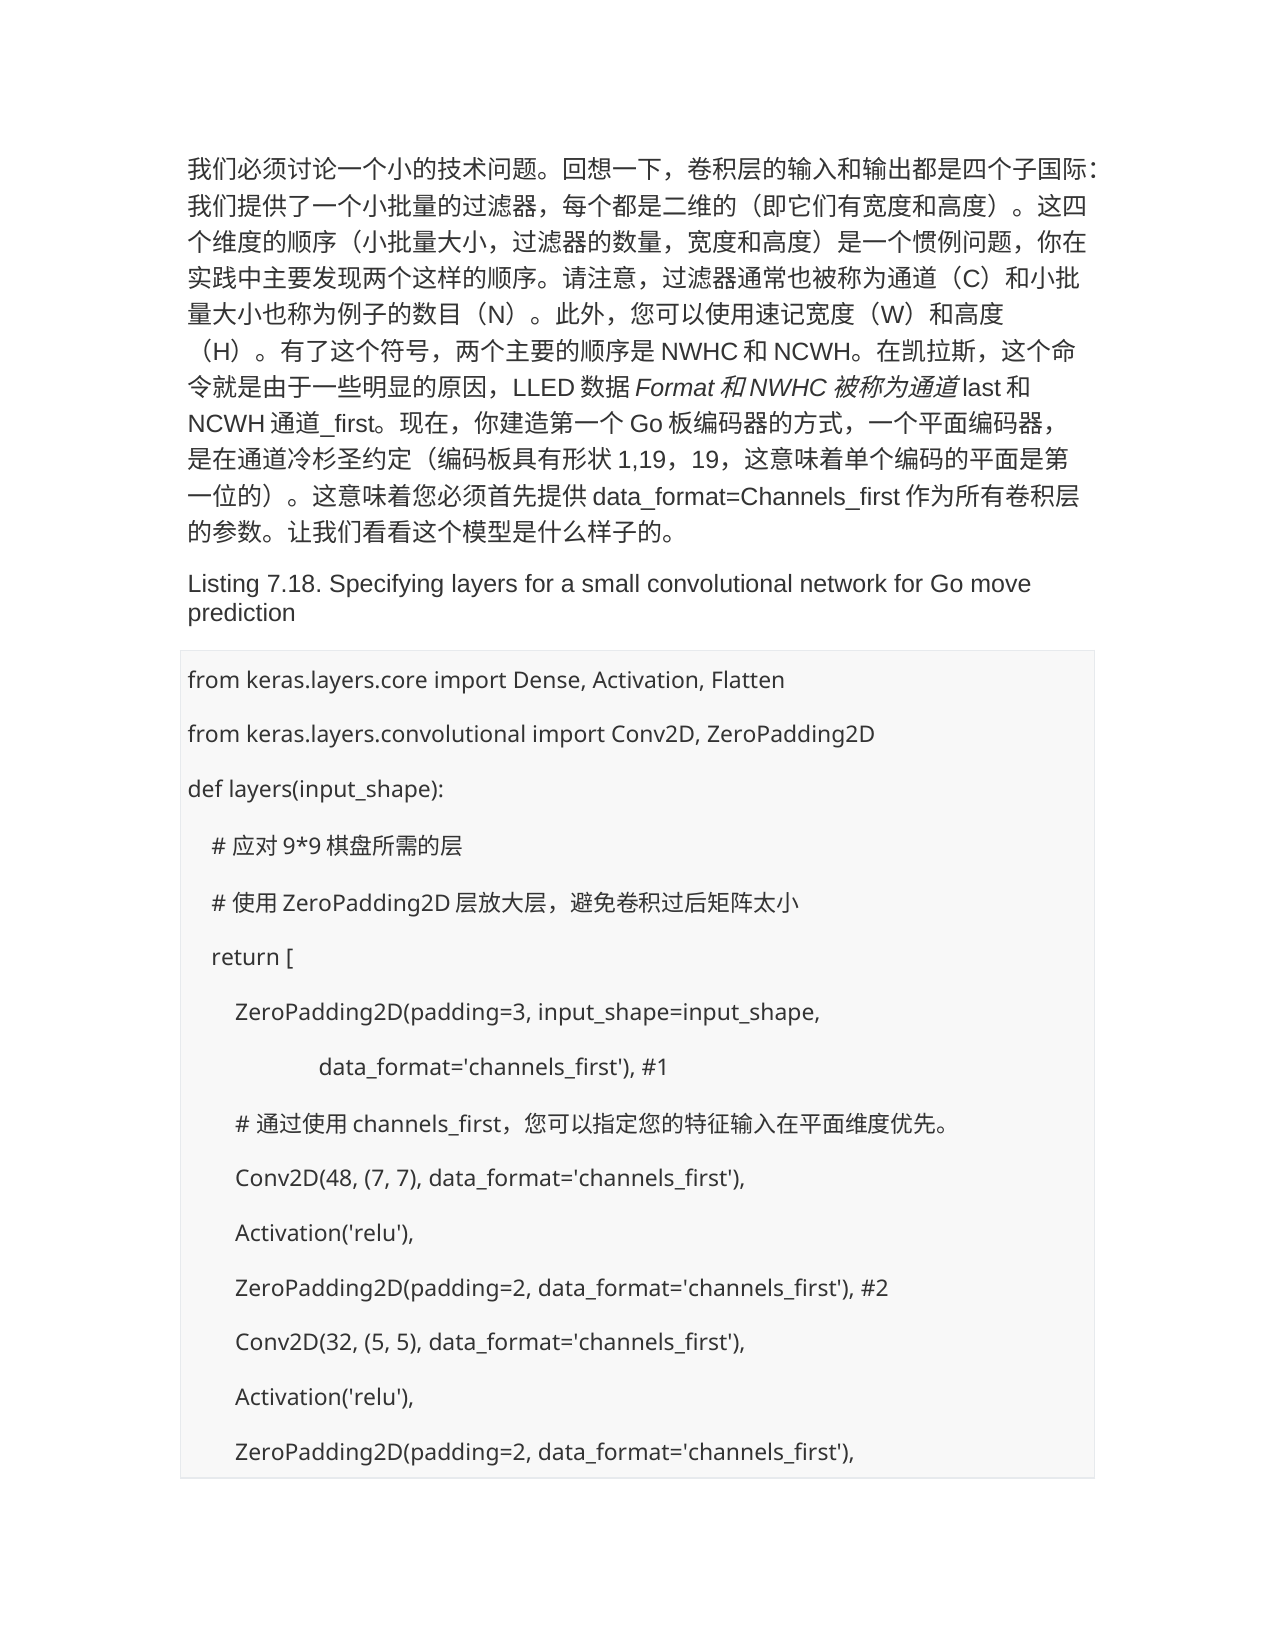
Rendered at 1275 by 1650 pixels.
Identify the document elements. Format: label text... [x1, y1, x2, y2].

text ZeroPadding2D(padding=3, input_shape=input_shape, [181, 982, 1094, 1027]
text Listing 7.18. Specifying layers for a small convolutional network for Go move prediction [187, 569, 1087, 626]
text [181, 1422, 1094, 1477]
text # 应对9*9棋盘所需的层 [181, 814, 1094, 861]
text Activation('relu'), [181, 1203, 1094, 1248]
text Conv2D(48, (7, 7), data_format='channels_first'), [181, 1148, 1094, 1193]
text from keras.layers.core import Dense, Activation, Flatten [181, 651, 1094, 695]
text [181, 1312, 1094, 1357]
text # 使用ZeroPadding2D层放大层，避免卷积过后矩阵太小 [181, 871, 1094, 918]
text data_format='channels_first'), #1 [181, 1037, 1094, 1082]
text def layers(input_shape): [181, 759, 1094, 804]
text return [ [181, 927, 1094, 973]
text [187, 150, 1087, 549]
text from keras.layers.convolutional import Conv2D, ZeroPadding2D [181, 704, 1094, 750]
text Activation('relu'), [181, 1367, 1094, 1412]
text # 通过使用channels_first，您可以指定您的特征输入在平面维度优先。 [181, 1091, 1094, 1139]
text ZeroPadding2D(padding=2, data_format='channels_first'), #2 [181, 1257, 1094, 1303]
